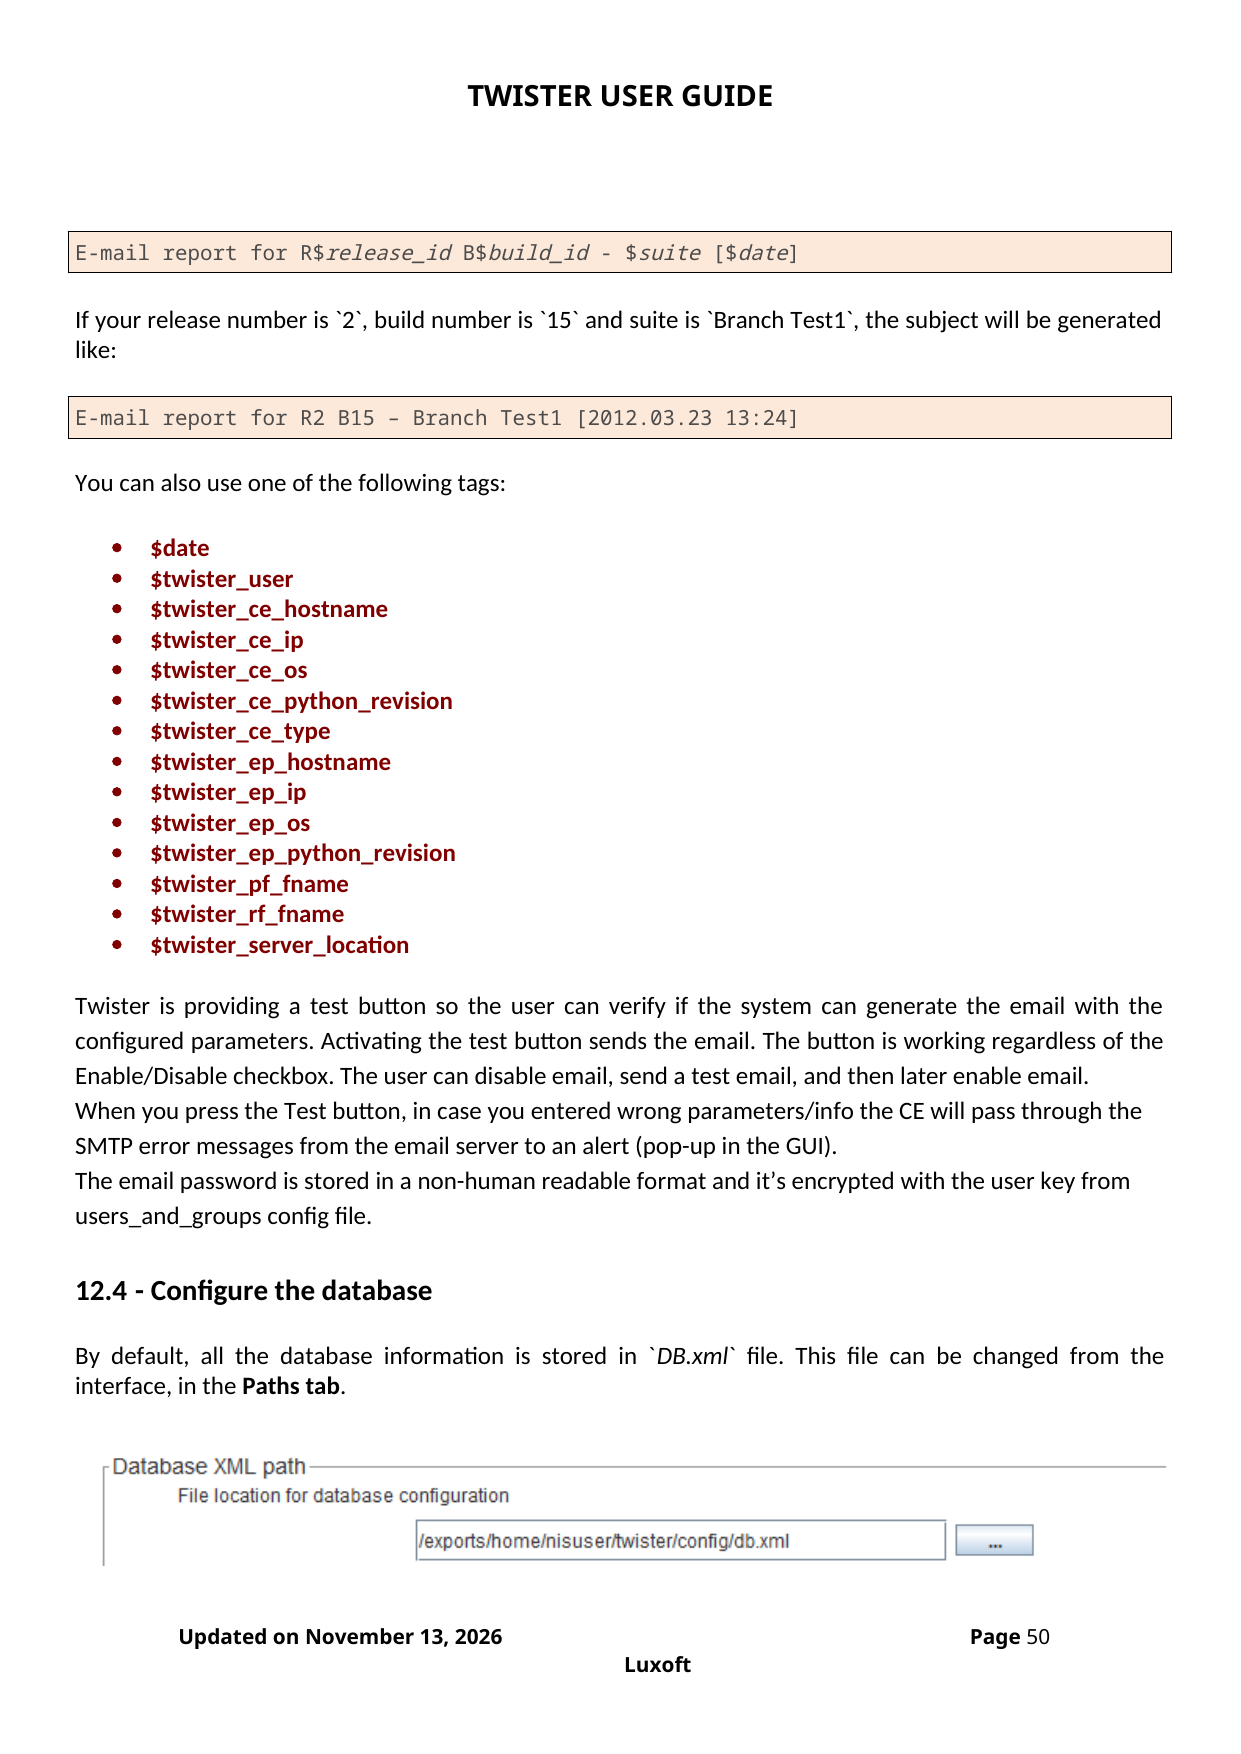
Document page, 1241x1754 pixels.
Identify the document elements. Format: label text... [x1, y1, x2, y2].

list $twister_ce_hostname [112, 593, 1165, 624]
list $twister_rf_fname [112, 898, 1165, 929]
list $twister_ep_os [112, 807, 1165, 837]
list $twister_pf_fname [112, 868, 1165, 898]
text The email password is stored in a non-human readable format and it’s encrypted with the user key from users_and_groups config file. [75, 1165, 1165, 1231]
list $twister_ep_ip [112, 776, 1165, 807]
list $twister_ep_hostname [112, 746, 1165, 776]
list $twister_server_location [112, 929, 1165, 959]
text E-mail report for R2 B15 – Branch Test1 [2012.03.23 13:24] [69, 397, 1171, 438]
list $date [112, 532, 1165, 563]
list $twister_ce_type [112, 715, 1165, 746]
text Twister is providing a test button so the user can verify if the system can generate the email with the configured parameters. Activating the test button sends the email. The button is working regardless of the Enable/Disable checkbox. The user can disable email, send a test email, and then later enable email. [75, 990, 1165, 1091]
text E-mail report for R$release_id B$build_id - $suite [$date] [69, 232, 1171, 272]
list $twister_ce_python_revision [112, 685, 1165, 715]
list $twister_ep_python_revision [112, 837, 1165, 868]
text You can also use one of the following tags: [75, 467, 1165, 497]
list $twister_ce_os [112, 654, 1165, 685]
subtitle - Configure the database [75, 1272, 1165, 1308]
text By default, all the database information is stored in `DB.xml` file. This file can be changed from the interface, in the Paths tab. [75, 1340, 1165, 1401]
picture [75, 1456, 1167, 1566]
text If your release number is `2`, build number is `15` and suite is `Branch Test1`, the subject will be generated like: [75, 304, 1165, 365]
list $twister_ce_ip [112, 624, 1165, 654]
text When you press the Test button, in case you entered wrong parameters/info the CE will pass through the SMTP error messages from the email server to an alert (pop-up in the GUI). [75, 1095, 1165, 1161]
list $twister_user [112, 563, 1165, 593]
